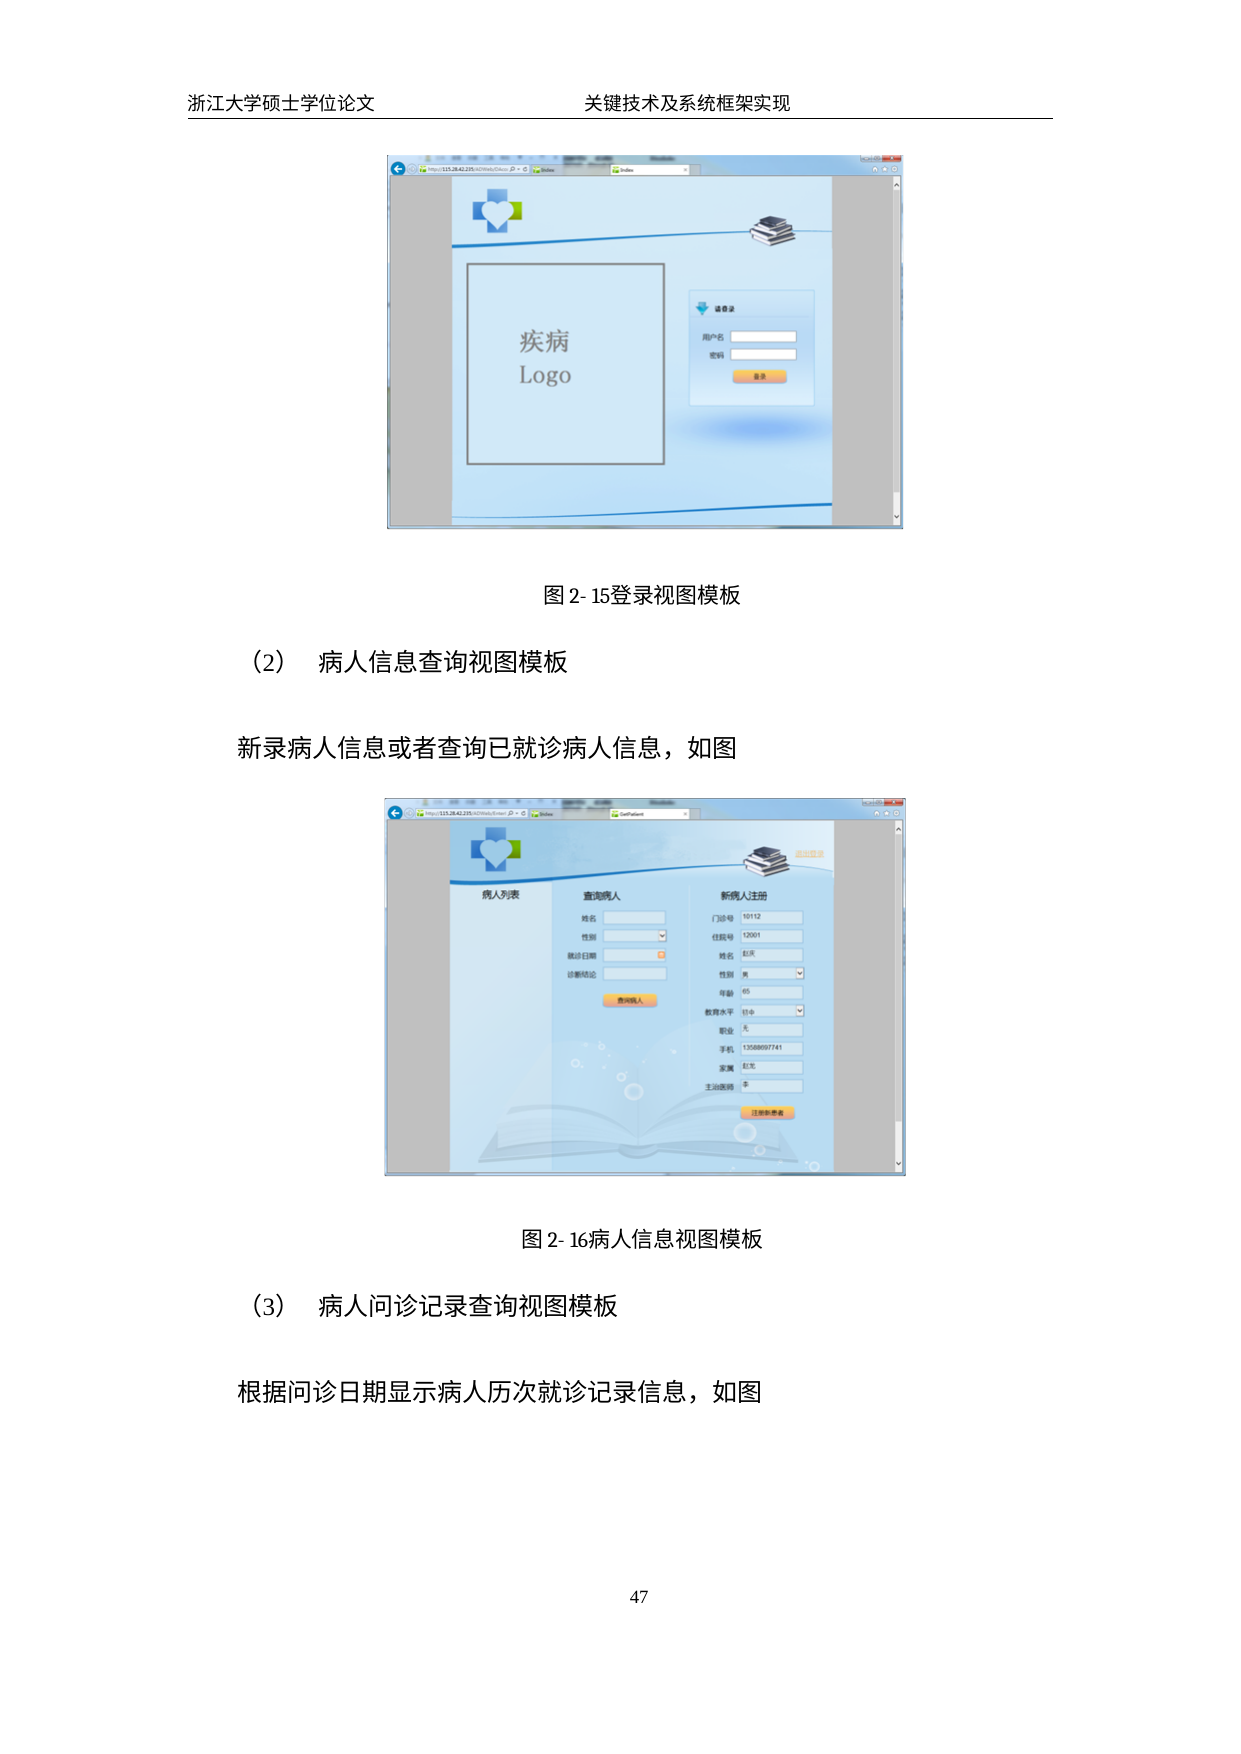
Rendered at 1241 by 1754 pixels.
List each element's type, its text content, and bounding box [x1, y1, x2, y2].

text （2） 病人信息查询视图模板 [187, 627, 1053, 694]
text 新录病人信息或者查询已就诊病人信息，如图 [187, 713, 1053, 781]
text （3） 病人问诊记录查询视图模板 [187, 1270, 1053, 1338]
picture [387, 155, 904, 531]
text 根据问诊日期显示病人历次就诊记录信息，如图 [187, 1356, 1053, 1424]
text 图2- 16病人信息视图模板 [187, 1221, 1053, 1254]
text 图2- 15登录视图模板 [187, 577, 1053, 611]
picture [384, 798, 906, 1178]
